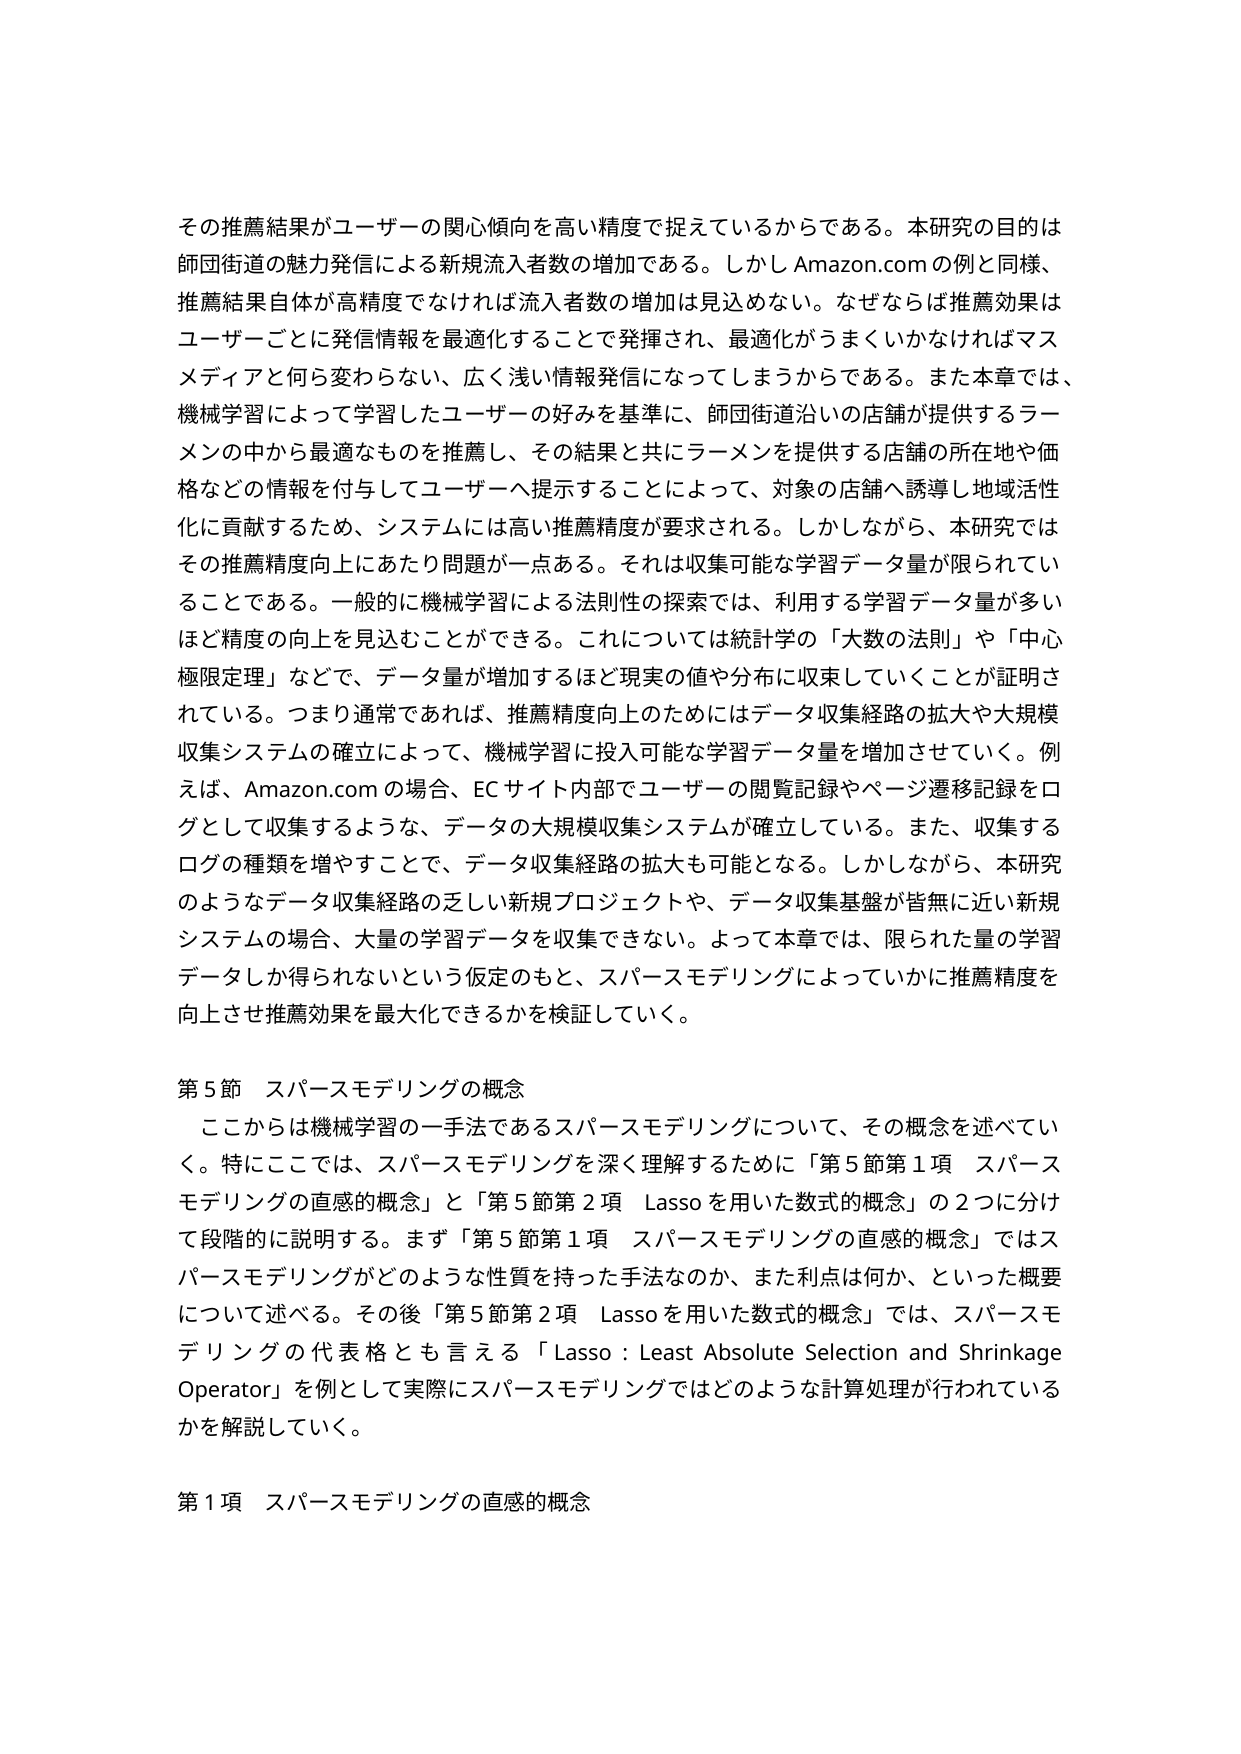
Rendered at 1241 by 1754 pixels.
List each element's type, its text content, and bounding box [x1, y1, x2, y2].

text ここからは機械学習の一手法であるスパースモデリングについて、その概念を述べていく。特にここでは、スパースモデリングを深く理解するために「第５節第１項 スパースモデリングの直感的概念」と「第５節第2項 Lassoを用いた数式的概念」の２つに分けて段階的に説明する。まず「第５節第１項 スパースモデリングの直感的概念」ではスパースモデリングがどのような性質を持った手法なのか、また利点は何か、といった概要について述べる。その後「第５節第2項 Lassoを用いた数式的概念」では、スパースモデリングの代表格とも言える「Lasso : Least Absolute Selection and Shrinkage Operator」を例として実際にスパースモデリングではどのような計算処理が行われているかを解説していく。 [177, 1107, 1063, 1444]
text 第1項 スパースモデリングの直感的概念 [177, 1482, 1063, 1519]
text 第5節 スパースモデリングの概念 [177, 1069, 1063, 1107]
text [177, 207, 1063, 1032]
